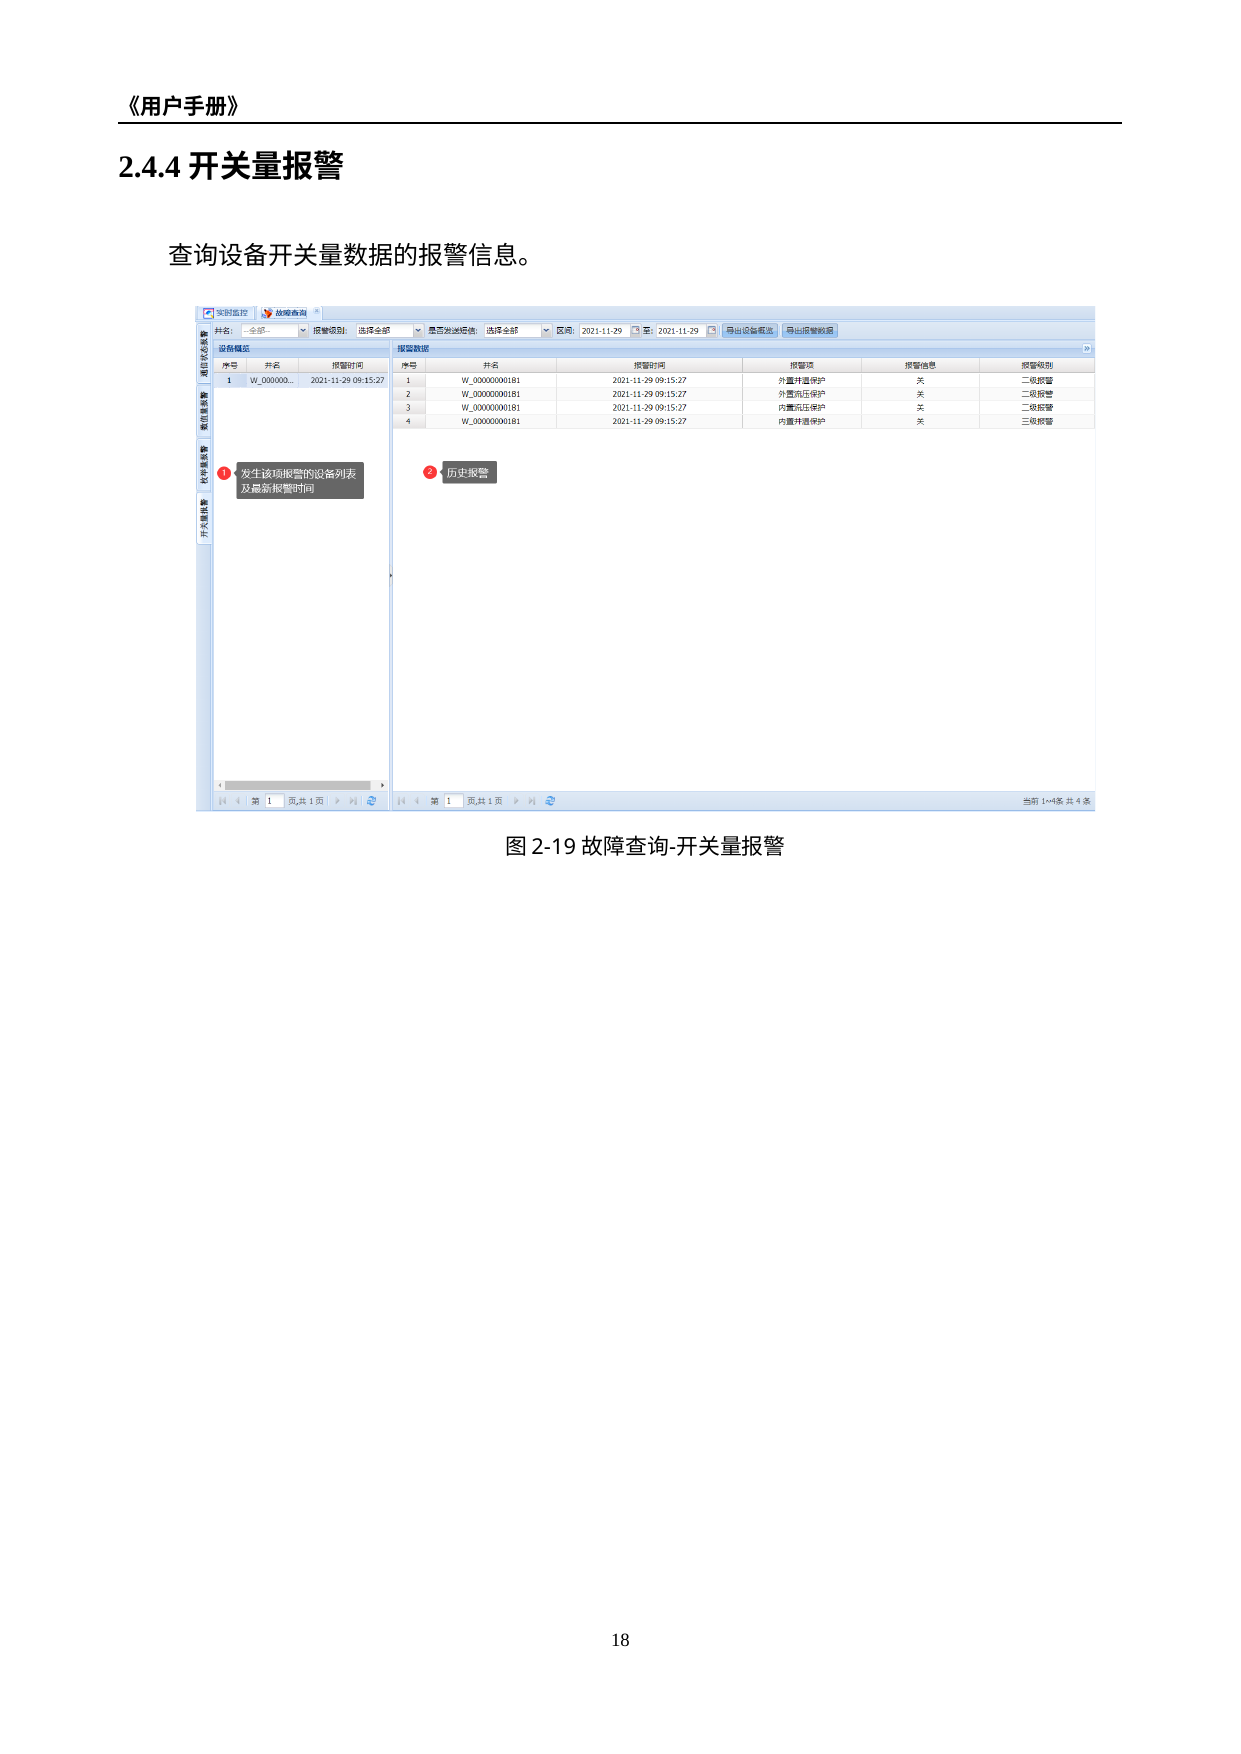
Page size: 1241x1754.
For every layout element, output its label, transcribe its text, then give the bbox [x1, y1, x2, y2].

text 图2-19 故障查询-开关量报警 [118, 828, 1122, 862]
picture [195, 306, 1096, 812]
subtitle 2.4.4 开关量报警 [118, 129, 1122, 197]
text 查询设备开关量数据的报警信息。 [118, 220, 1122, 288]
